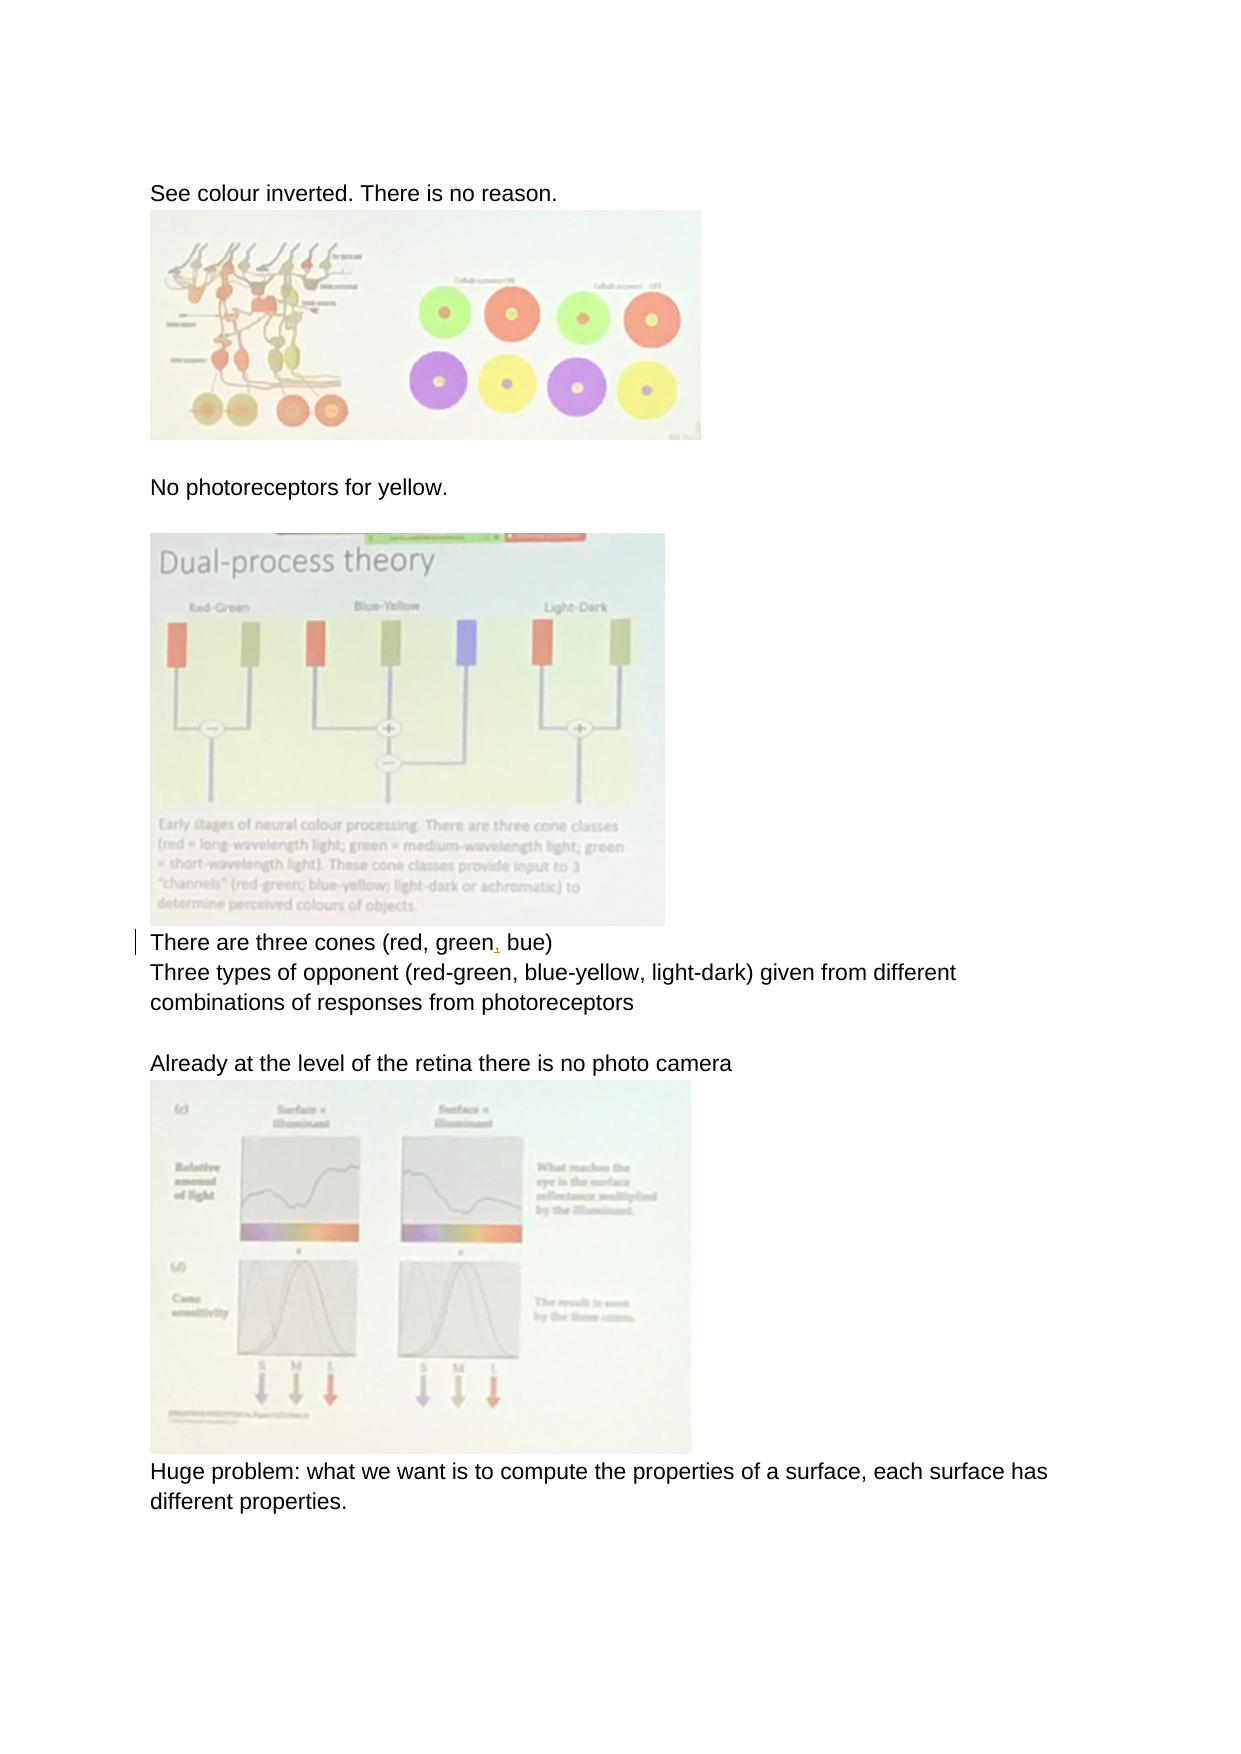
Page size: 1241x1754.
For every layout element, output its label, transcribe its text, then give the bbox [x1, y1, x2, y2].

text Already at the level of the retina there is no photo camera [150, 1050, 1090, 1076]
text Huge problem: what we want is to compute the properties of a surface, each surface has different properties. [150, 1458, 1090, 1514]
text No photoreceptors for yellow. [150, 473, 1090, 500]
text There are three cones (red, green bue) [150, 929, 1090, 955]
picture [150, 1080, 692, 1454]
picture [150, 210, 701, 440]
text Three types of opponent (red-green, blue-yellow, light-dark) given from different combinations of responses from photoreceptors [150, 959, 1090, 1016]
picture [150, 533, 665, 926]
text See colour inverted. There is no reason. [150, 180, 1090, 207]
